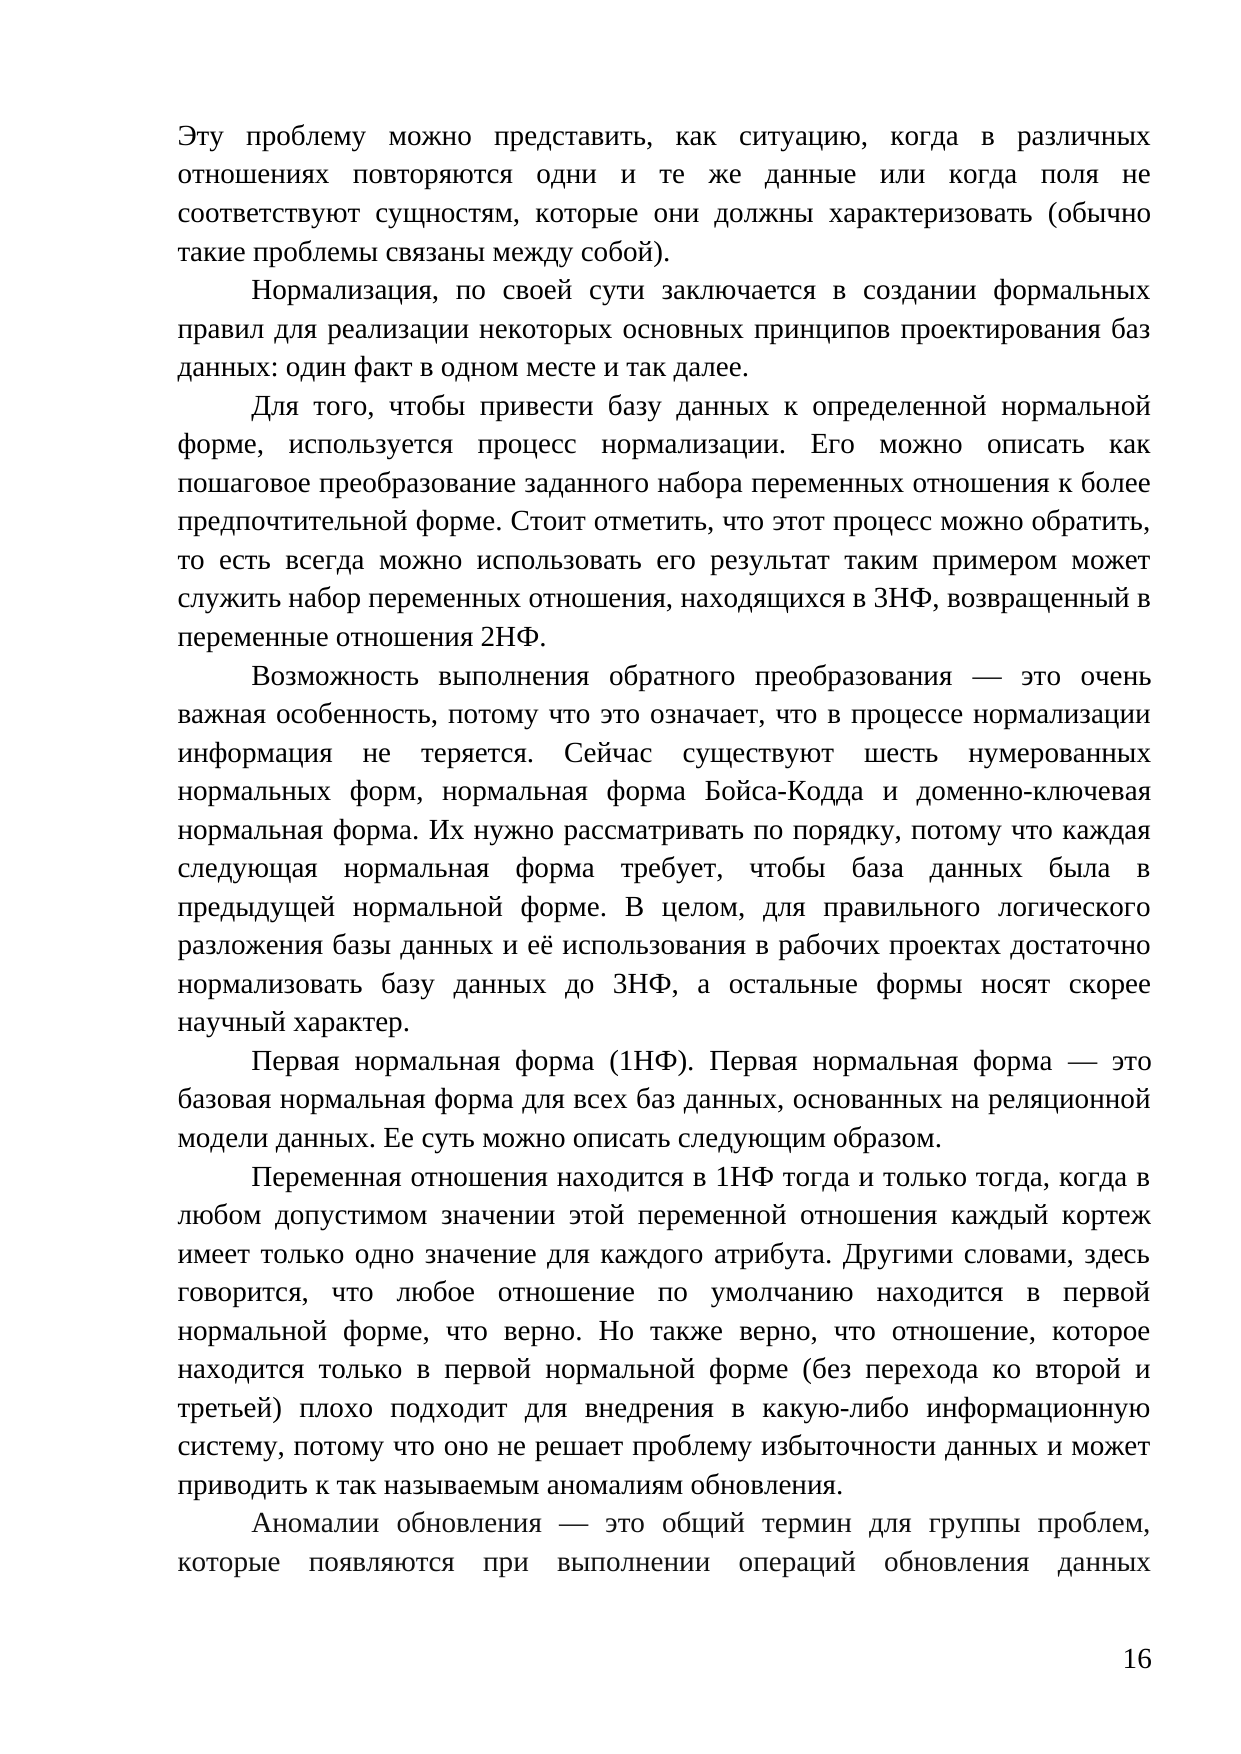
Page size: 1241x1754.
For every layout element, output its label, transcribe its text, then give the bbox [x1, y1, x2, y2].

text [177, 1506, 1152, 1578]
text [177, 118, 1152, 267]
text Переменная отношения находится в 1НФ тогда и только тогда, когда в любом допустимом значении этой переменной отношения каждый кортеж имеет только одно значение для каждого атрибута. Другими словами, здесь говорится, что любое отношение по умолчанию находится в первой нормальной форме, что верно. Но также верно, что отношение, которое находится только в первой нормальной форме (без перехода ко второй и третьей) плохо подходит для внедрения в какую-либо информационную систему, потому что оно не решает проблему избыточности данных и может приводить к так называемым аномалиям обновления. [177, 1159, 1152, 1501]
text Первая нормальная форма (1НФ). Первая нормальная форма — это базовая нормальная форма для всех баз данных, основанных на реляционной модели данных. Ее суть можно описать следующим образом. [177, 1043, 1152, 1154]
text Возможность выполнения обратного преобразования — это очень важная особенность, потому что это означает, что в процессе нормализации информация не теряется. Сейчас существуют шесть нумерованных нормальных форм, нормальная форма Бойса-Кодда и доменно-ключевая нормальная форма. Их нужно рассматривать по порядку, потому что каждая следующая нормальная форма требует, чтобы база данных была в предыдущей нормальной форме. В целом, для правильного логического разложения базы данных и её использования в рабочих проектах достаточно нормализовать базу данных до 3НФ, а остальные формы носят скорее научный характер. [177, 658, 1152, 1038]
text Для того, чтобы привести базу данных к определенной нормальной форме, используется процесс нормализации. Его можно описать как пошаговое преобразование заданного набора переменных отношения к более предпочтительной форме. Стоит отметить, что этот процесс можно обратить, то есть всегда можно использовать его результат таким примером может служить набор переменных отношения, находящихся в 3НФ, возвращенный в переменные отношения 2НФ. [177, 388, 1152, 653]
text Нормализация, по своей сути заключается в создании формальных правил для реализации некоторых основных принципов проектирования баз данных: один факт в одном месте и так далее. [177, 272, 1152, 383]
